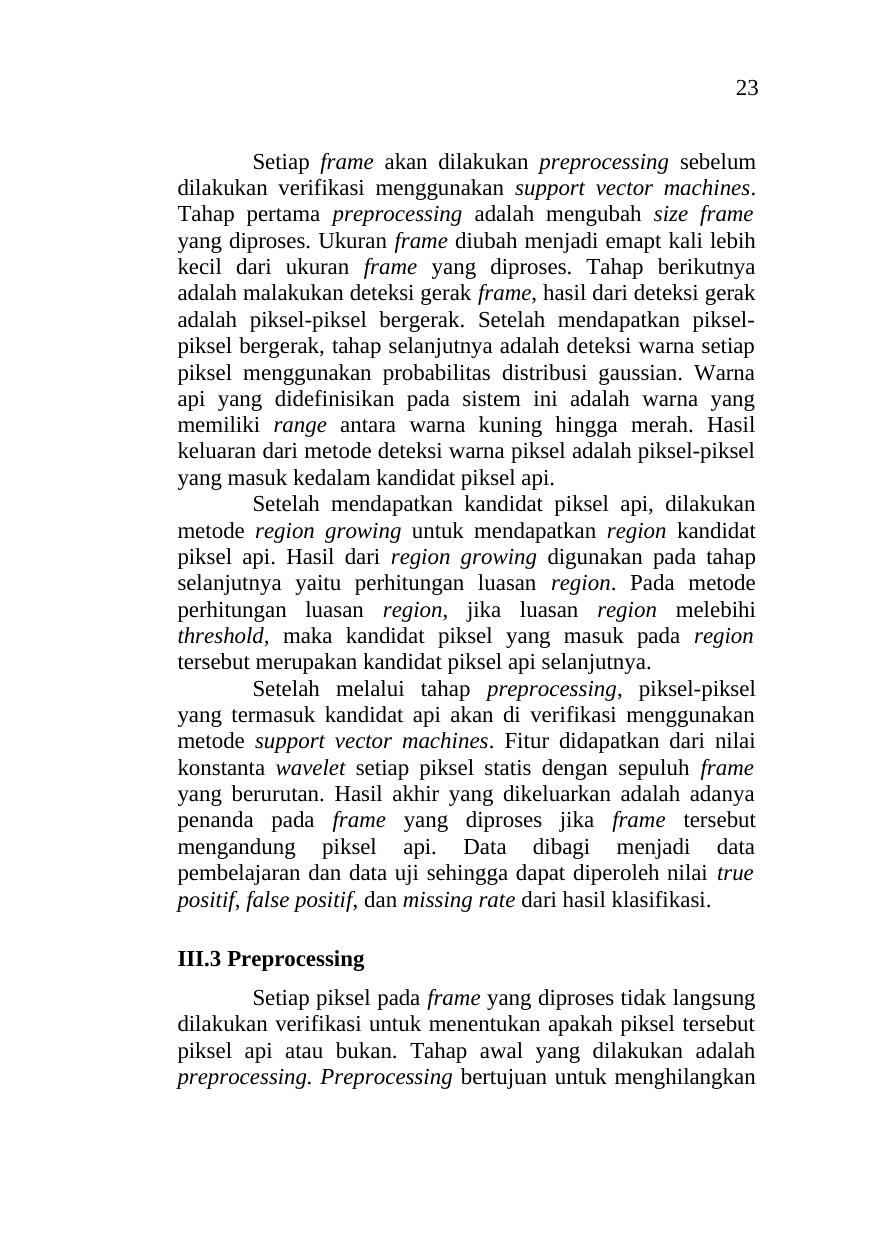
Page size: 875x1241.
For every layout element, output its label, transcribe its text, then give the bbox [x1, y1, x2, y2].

text Setelah mendapatkan kandidat piksel api, dilakukan metode region growing untuk mendapatkan region kandidat piksel api. Hasil dari region growing digunakan pada tahap selanjutnya yaitu perhitungan luasan region. Pada metode perhitungan luasan region, jika luasan region melebihi threshold, maka kandidat piksel yang masuk pada region tersebut merupakan kandidat piksel api selanjutnya. [177, 490, 756, 675]
subtitle Preprocessing [177, 945, 756, 972]
text Setelah melalui tahap preprocessing, piksel-piksel yang termasuk kandidat api akan di verifikasi menggunakan metode support vector machines. Fitur didapatkan dari nilai konstanta wavelet setiap piksel statis dengan sepuluh frame yang berurutan. Hasil akhir yang dikeluarkan adalah adanya penanda pada frame yang diproses jika frame tersebut mengandung piksel api. Data dibagi menjadi data pembelajaran dan data uji sehingga dapat diperoleh nilai true positif, false positif, dan missing rate dari hasil klasifikasi. [177, 675, 756, 912]
text Setiap frame akan dilakukan preprocessing sebelum dilakukan verifikasi menggunakan support vector machines. Tahap pertama preprocessing adalah mengubah size frame yang diproses. Ukuran frame diubah menjadi emapt kali lebih kecil dari ukuran frame yang diproses. Tahap berikutnya adalah malakukan deteksi gerak frame, hasil dari deteksi gerak adalah piksel-piksel bergerak. Setelah mendapatkan piksel-piksel bergerak, tahap selanjutnya adalah deteksi warna setiap piksel menggunakan probabilitas distribusi gaussian. Warna api yang didefinisikan pada sistem ini adalah warna yang memiliki range antara warna kuning hingga merah. Hasil keluaran dari metode deteksi warna piksel adalah piksel-piksel yang masuk kedalam kandidat piksel api. [177, 148, 756, 490]
